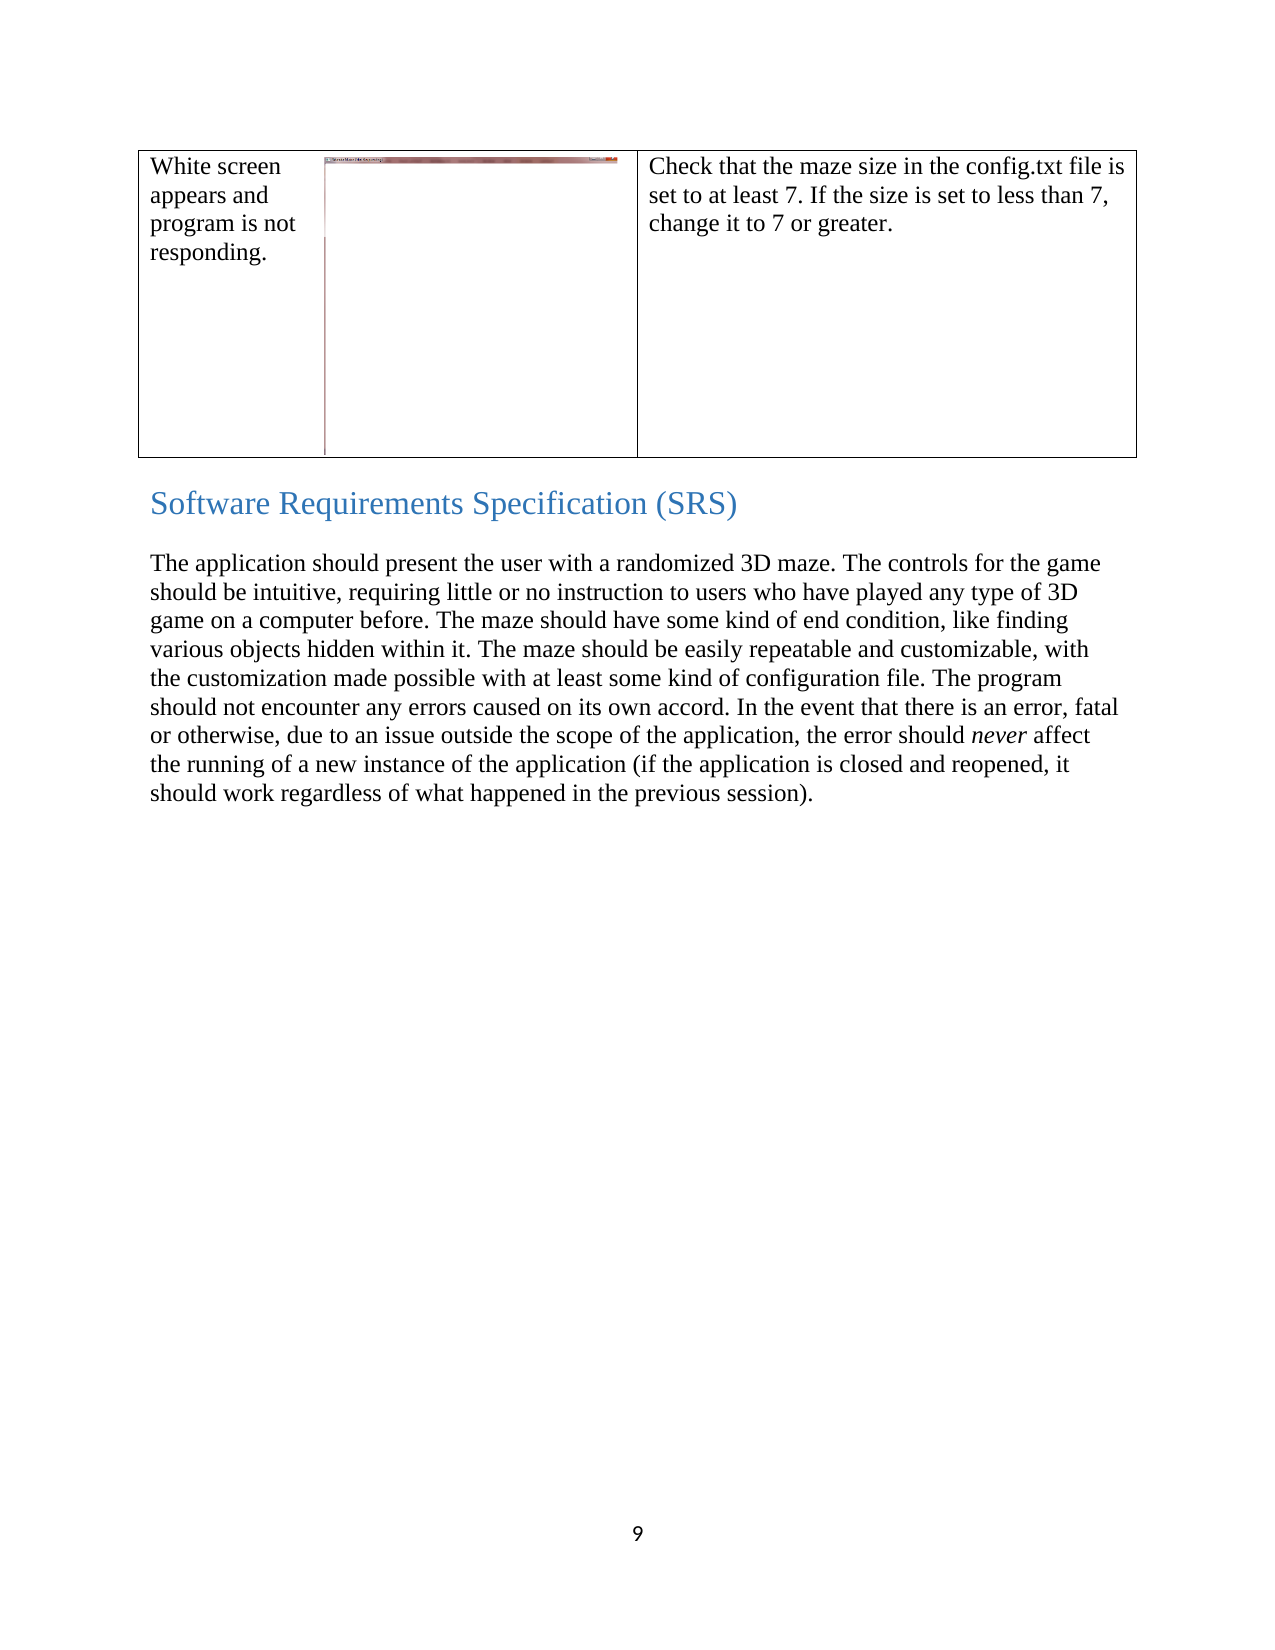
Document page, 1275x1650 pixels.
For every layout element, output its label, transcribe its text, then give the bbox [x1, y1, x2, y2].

subtitle Software Requirements Specification (SRS) [150, 483, 1125, 521]
table_cell White screen appears and program is not responding. [139, 151, 637, 457]
picture [323, 206, 461, 318]
table_cell Check that the maze size in the config.txt file is set to at least 7. If the size is set to less than 7, change it to 7 or greater. [638, 151, 1136, 457]
text The application should present the user with a randomized 3D maze. The controls for the game should be intuitive, requiring little or no instruction to users who have played any type of 3D game on a computer before. The maze should have some kind of end condition, like finding various objects hidden within it. The maze should be easily repeatable and customizable, with the customization made possible with at least some kind of configuration file. The program should not encounter any errors caused on its own accord. In the event that there is an error, fatal or otherwise, due to an issue outside the scope of the application, the error should never affect the running of a new instance of the application (if the application is closed and reopened, it should work regardless of what happened in the previous session). [150, 548, 1125, 807]
